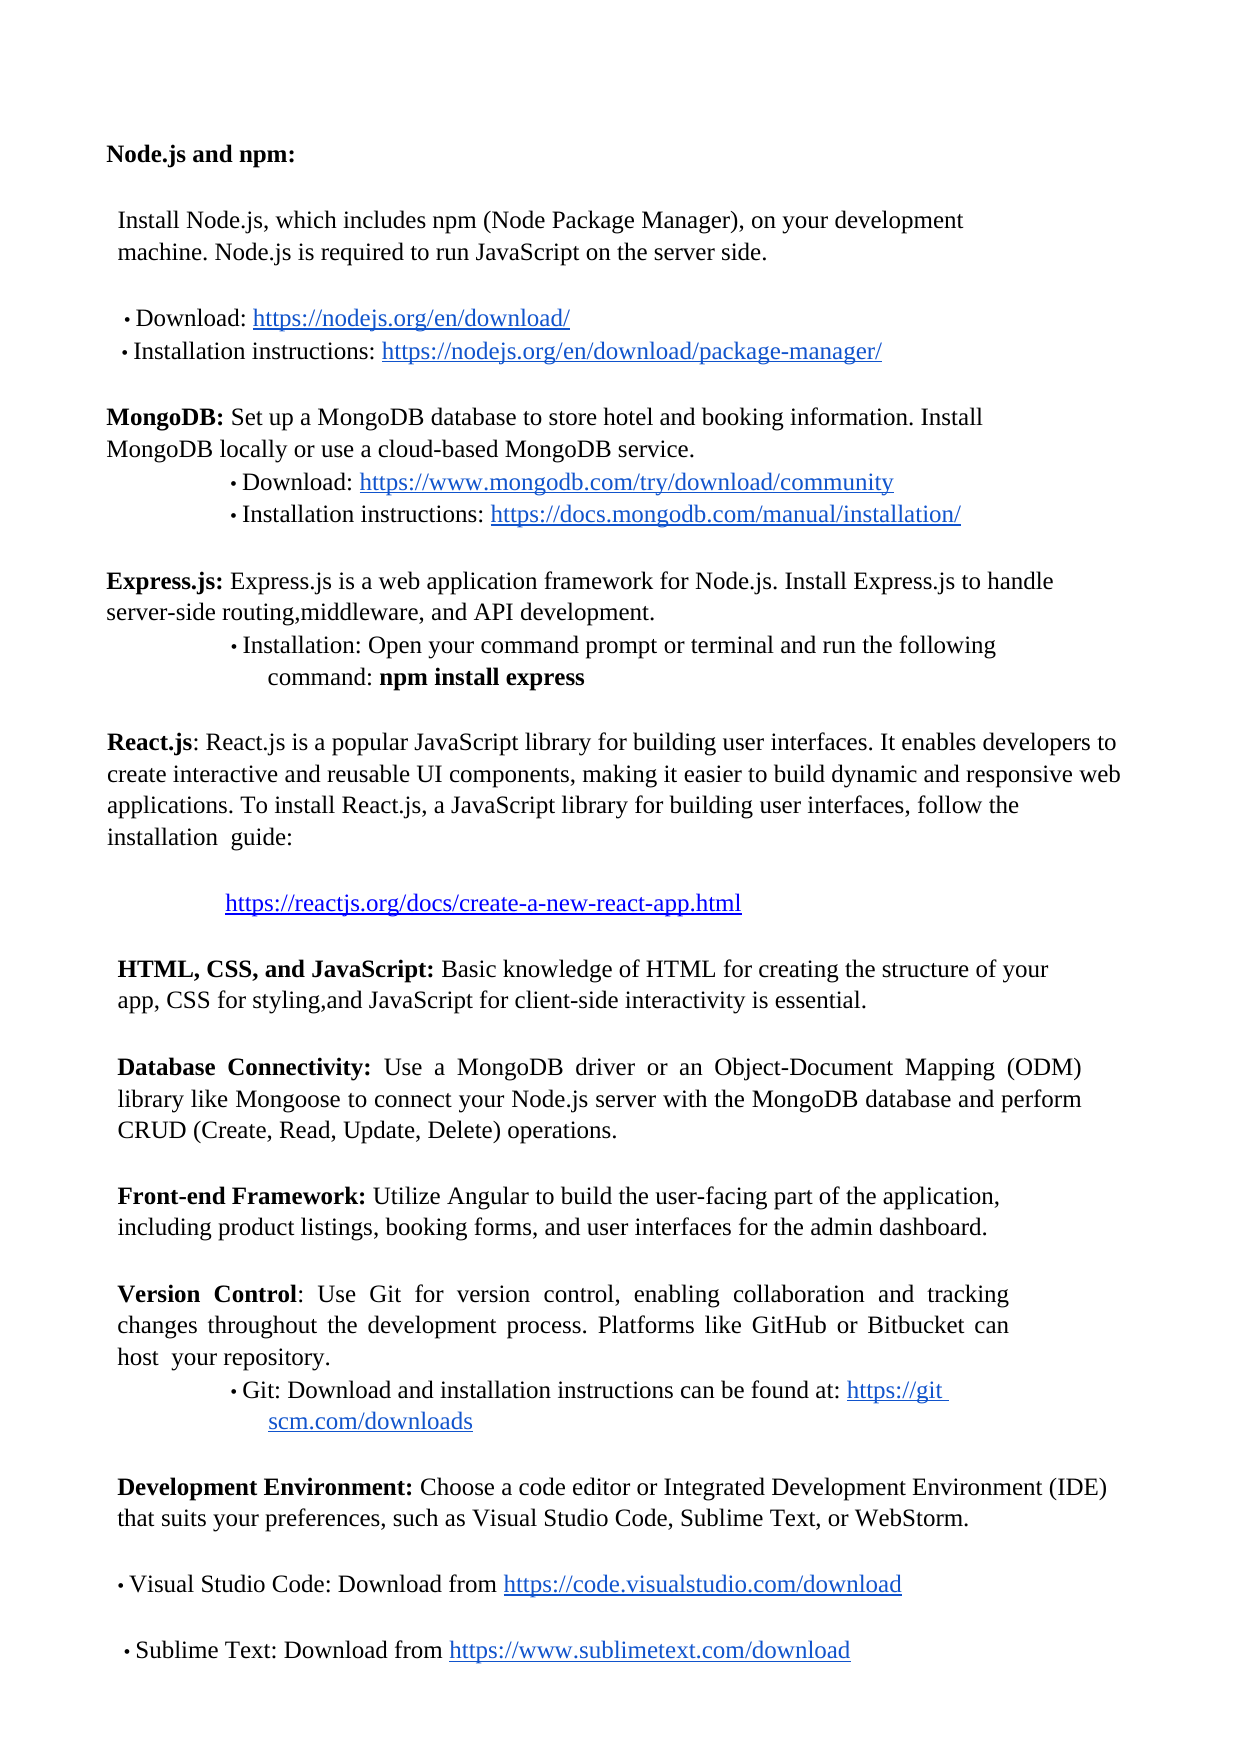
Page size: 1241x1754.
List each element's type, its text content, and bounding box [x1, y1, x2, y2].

text • Installation instructions: https://nodejs.org/en/download/package-manager/ [106, 336, 1143, 365]
text • Git: Download and installation instructions can be found at: https://git scm.com/downloads [230, 1375, 1124, 1435]
text • Download: https://nodejs.org/en/download/ [117, 303, 1052, 332]
text Database Connectivity: Use a MongoDB driver or an Object-Document Mapping (ODM) library like Mongoose to connect your Node.js server with the MongoDB database and perform CRUD (Create, Read, Update, Delete) operations. [117, 1052, 1082, 1144]
text Install Node.js, which includes npm (Node Package Manager), on your development machine. Node.js is required to run JavaScript on the server side. [117, 206, 1052, 266]
text Version Control: Use Git for version control, enabling collaboration and tracking changes throughout the development process. Platforms like GitHub or Bitbucket can host your repository. [117, 1279, 1010, 1371]
text MongoDB: Set up a MongoDB database to store hotel and booking information. Install MongoDB locally or use a cloud-based MongoDB service. [106, 402, 1042, 463]
text Node.js and npm: [106, 139, 1052, 168]
text Front-end Framework: Utilize Angular to build the user-facing part of the application, including product listings, booking forms, and user interfaces for the admin dashboard. [117, 1181, 1053, 1241]
text • Visual Studio Code: Download from https://code.visualstudio.com/download [117, 1569, 1125, 1598]
text https://reactjs.org/docs/create-a-new-react-app.html [106, 888, 1131, 917]
text HTML, CSS, and JavaScript: Basic knowledge of HTML for creating the structure of your app, CSS for styling,and JavaScript for client-side interactivity is essential. [117, 954, 1078, 1014]
text • Download: https://www.mongodb.com/try/download/community [230, 467, 1143, 495]
text Development Environment: Choose a code editor or Integrated Development Environment (IDE) that suits your preferences, such as Visual Studio Code, Sublime Text, or WebStorm. [117, 1472, 1125, 1532]
text • Installation instructions: https://docs.mongodb.com/manual/installation/ [230, 499, 1143, 528]
text React.js: React.js is a popular JavaScript library for building user interfaces. It enables developers to create interactive and reusable UI components, making it easier to build dynamic and responsive web applications. To install React.js, a JavaScript library for building user interfaces, follow the installation guide: [107, 727, 1131, 851]
text • Sublime Text: Download from https://www.sublimetext.com/download [117, 1636, 1125, 1664]
text • Installation: Open your command prompt or terminal and run the following command: npm install express [230, 630, 1095, 690]
text Express.js: Express.js is a web application framework for Node.js. Install Express.js to handle server-side routing,middleware, and API development. [106, 566, 1087, 626]
